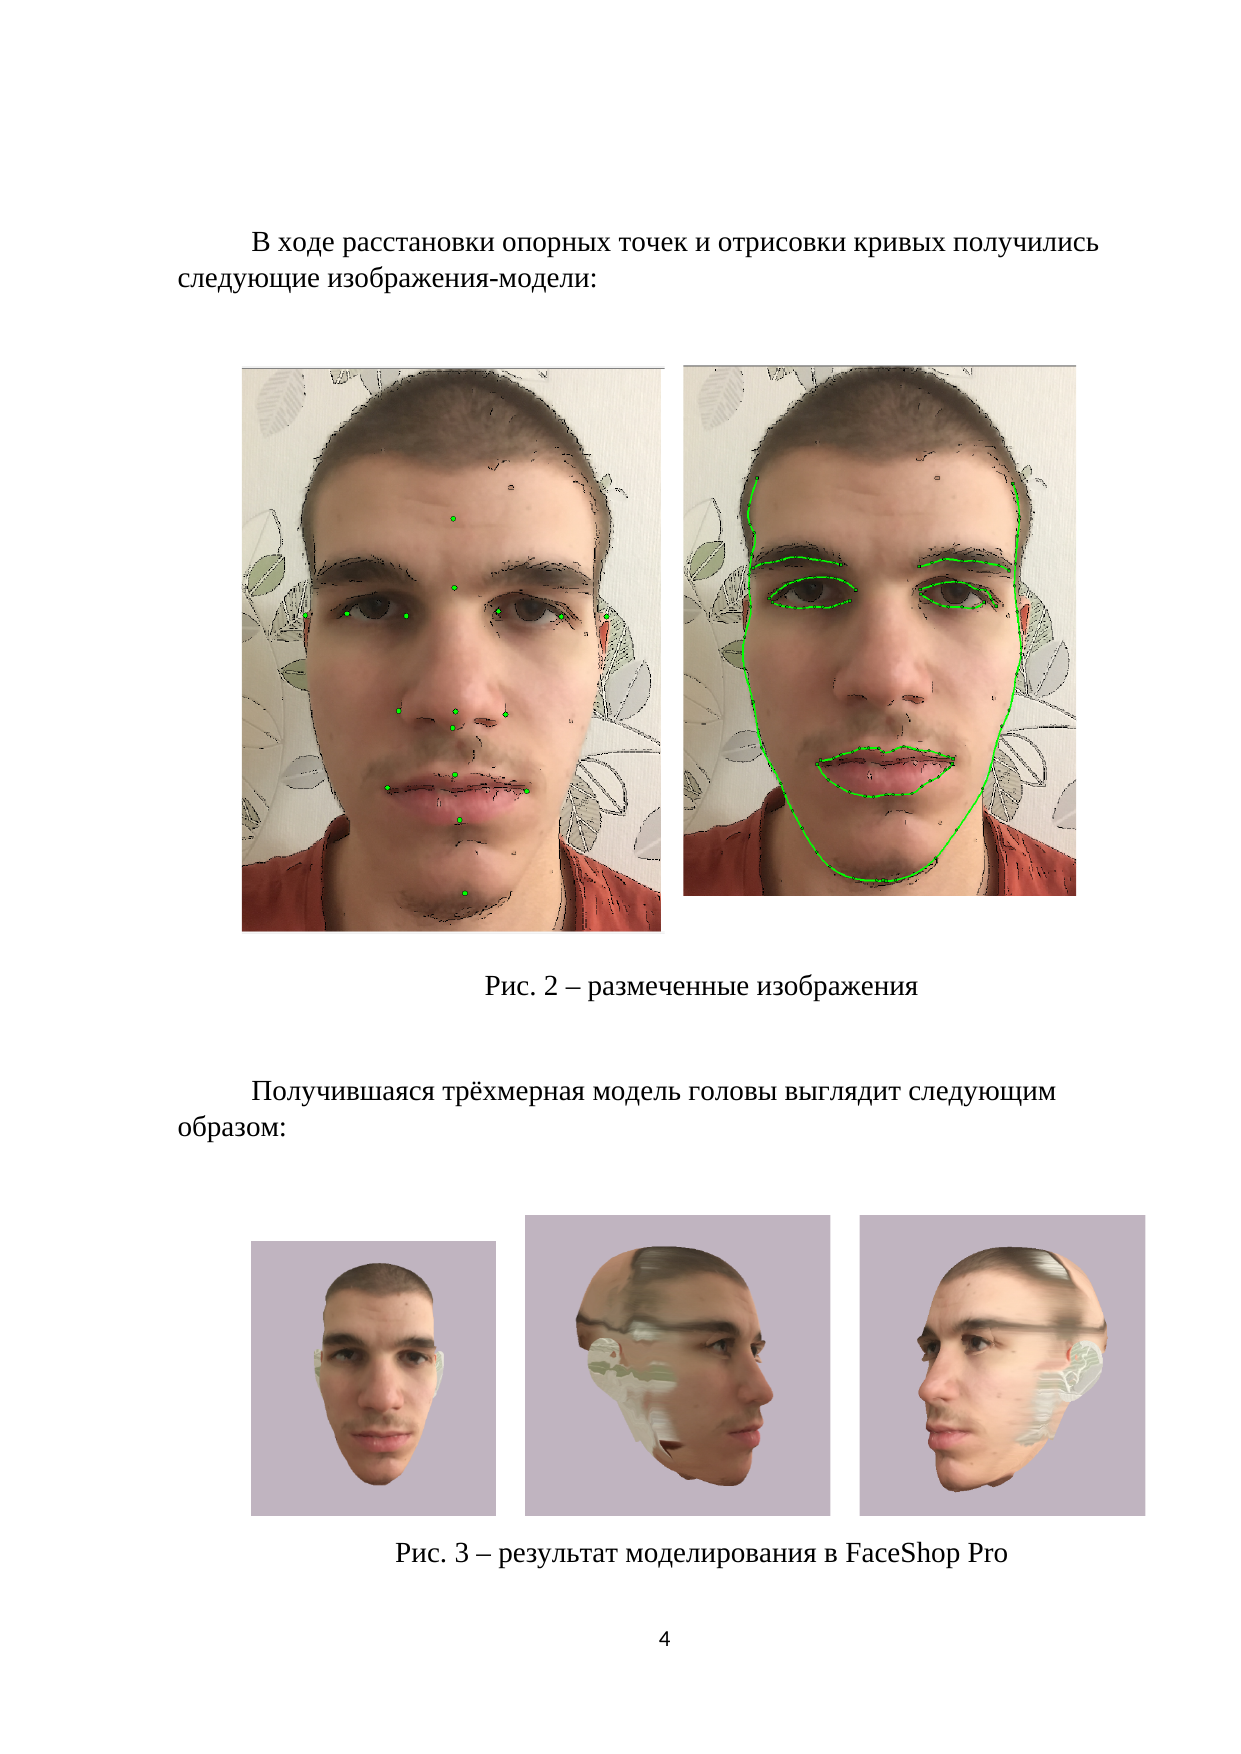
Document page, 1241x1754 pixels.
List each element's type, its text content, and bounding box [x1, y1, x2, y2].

picture [251, 1241, 496, 1516]
picture [525, 1215, 831, 1516]
text В ходе расстановки опорных точек и отрисовки кривых получились следующие изображения-модели: [177, 224, 1152, 293]
text Рис. 2 – размеченные изображения [177, 968, 1152, 1001]
text Получившаяся трёхмерная модель головы выглядит следующим образом: [177, 1073, 1152, 1143]
picture [683, 365, 1077, 896]
picture [859, 1215, 1146, 1516]
text Рис. 3 – результат моделирования в FaceShop Pro [177, 1535, 1152, 1569]
picture [241, 366, 665, 934]
